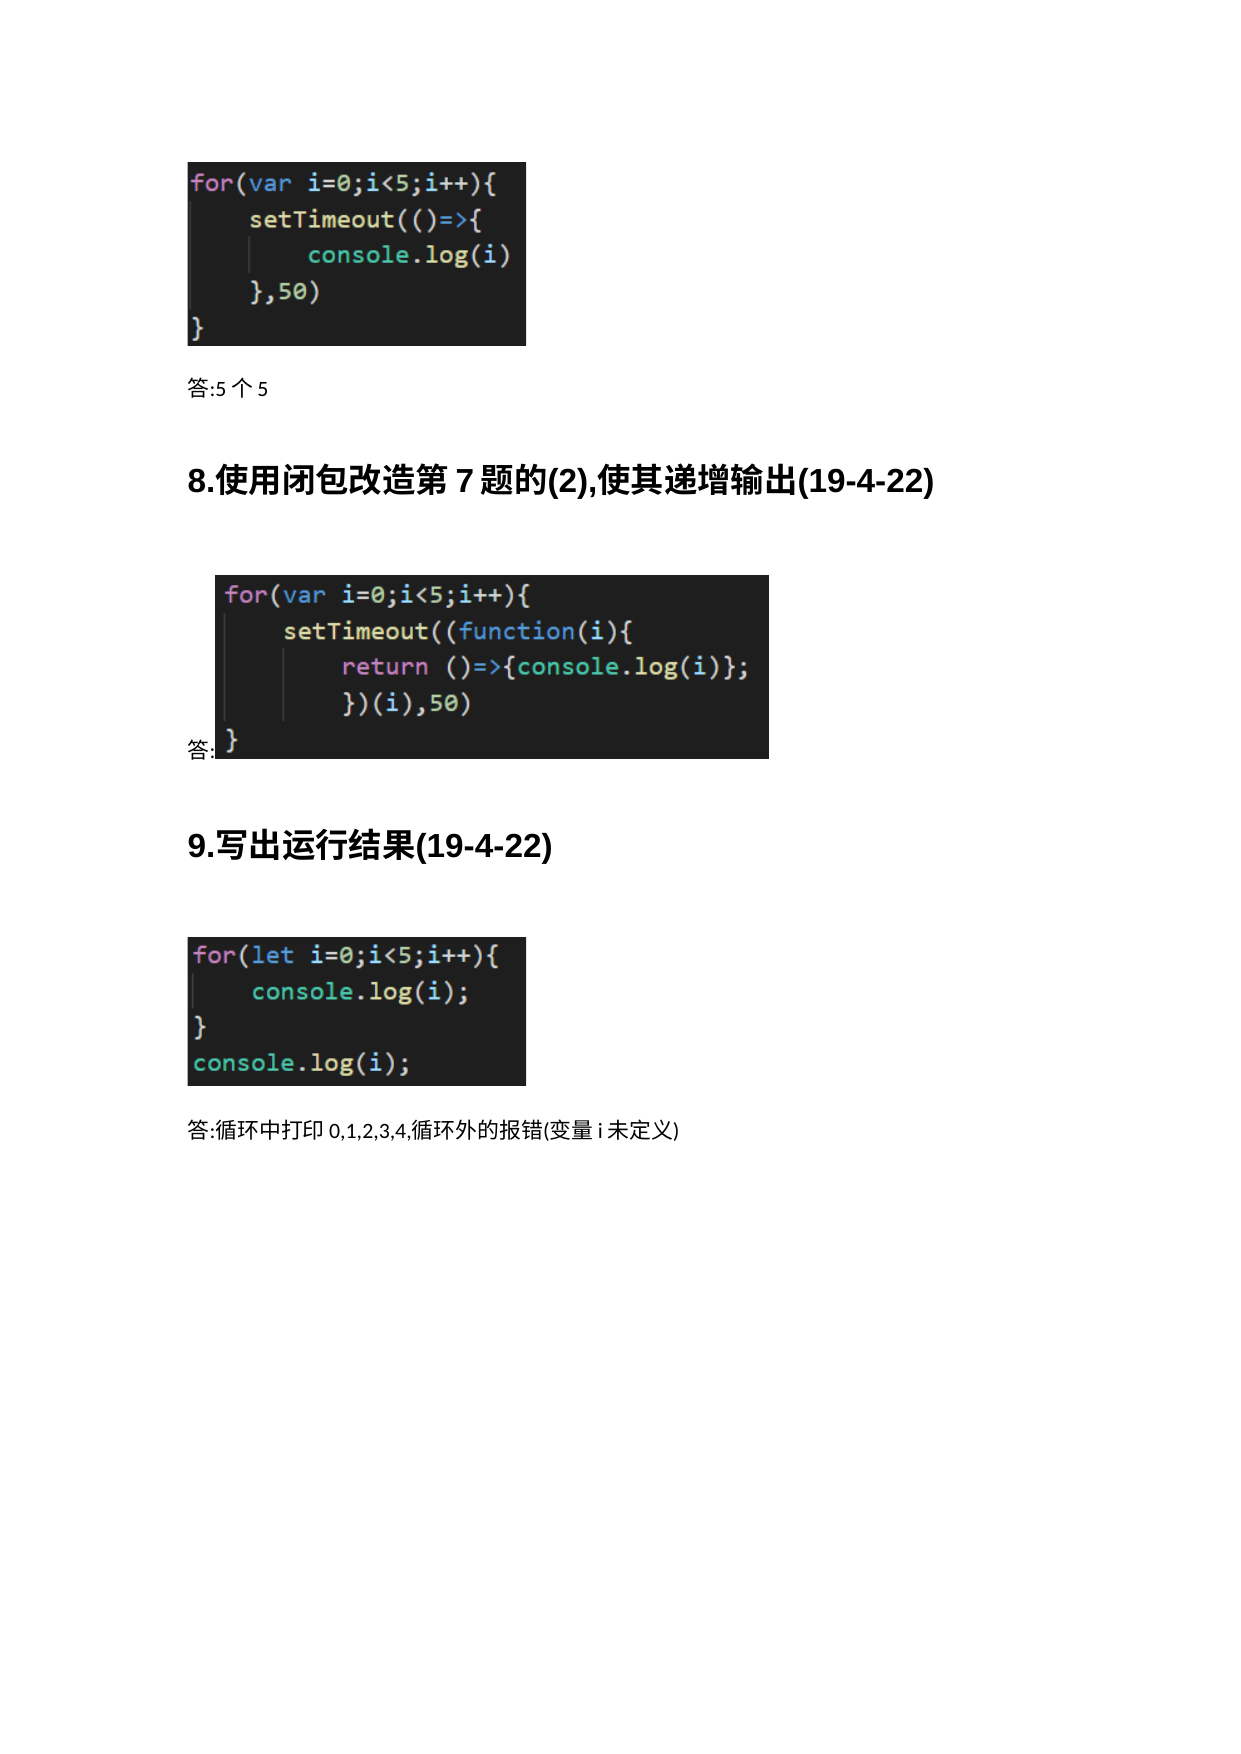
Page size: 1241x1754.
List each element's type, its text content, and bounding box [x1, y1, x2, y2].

picture [187, 162, 527, 346]
subtitle 8.使用闭包改造第7题的(2),使其递增输出(19-4-22) [187, 446, 1053, 511]
text 答:循环中打印0,1,2,3,4,循环外的报错(变量i未定义) [187, 1113, 1053, 1146]
text 答:5个5 [187, 370, 1053, 403]
subtitle 9.写出运行结果(19-4-22) [187, 810, 1053, 875]
picture [187, 937, 527, 1086]
picture [215, 575, 769, 759]
